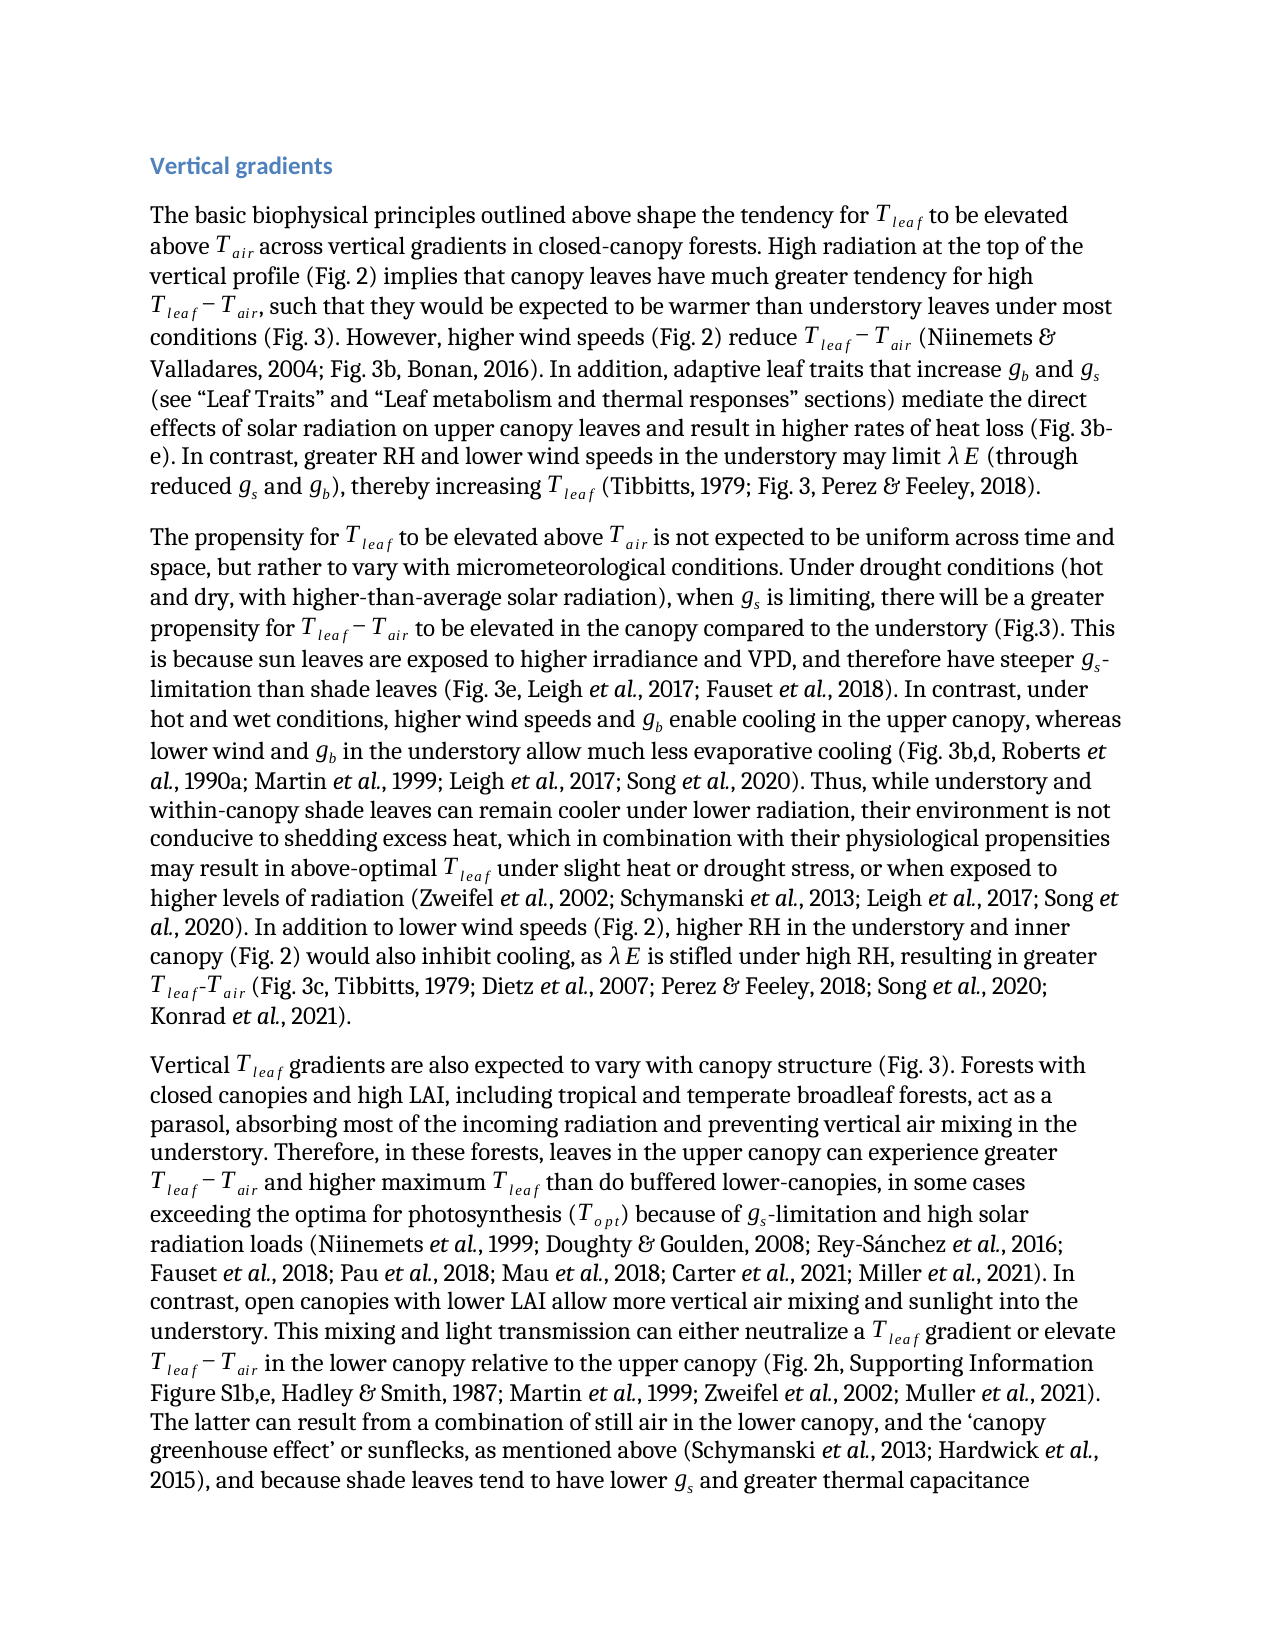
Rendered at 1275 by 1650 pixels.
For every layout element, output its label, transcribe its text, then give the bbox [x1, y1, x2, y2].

text The basic biophysical principles outlined above shape the tendency for to be elevated above across vertical gradients in closed-canopy forests. High radiation at the top of the vertical profile (Fig. 2) implies that canopy leaves have much greater tendency for high , such that they would be expected to be warmer than understory leaves under most conditions (Fig. 3). However, higher wind speeds (Fig. 2) reduce (Niinemets & Valladares, 2004; Fig. 3b, Bonan, 2016). In addition, adaptive leaf traits that increase and (see “Leaf Traits” and “Leaf metabolism and thermal responses” sections) mediate the direct effects of solar radiation on upper canopy leaves and result in higher rates of heat loss (Fig. 3b-e). In contrast, greater RH and lower wind speeds in the understory may limit (through reduced and ), thereby increasing (Tibbitts, 1979; Fig. 3, Perez & Feeley, 2018). [150, 199, 1125, 502]
subtitle Vertical gradients [150, 150, 1125, 181]
text The propensity for to be elevated above is not expected to be uniform across time and space, but rather to vary with micrometeorological conditions. Under drought conditions (hot and dry, with higher-than-average solar radiation), when is limiting, there will be a greater propensity for to be elevated in the canopy compared to the understory (Fig.3). This is because sun leaves are exposed to higher irradiance and VPD, and therefore have steeper -limitation than shade leaves (Fig. 3e, Leigh et al., 2017; Fauset et al., 2018). In contrast, under hot and wet conditions, higher wind speeds and enable cooling in the upper canopy, whereas lower wind and in the understory allow much less evaporative cooling (Fig. 3b,d, Roberts et al., 1990a; Martin et al., 1999; Leigh et al., 2017; Song et al., 2020). Thus, while understory and within-canopy shade leaves can remain cooler under lower radiation, their environment is not conducive to shedding excess heat, which in combination with their physiological propensities may result in above-optimal under slight heat or drought stress, or when exposed to higher levels of radiation (Zweifel et al., 2002; Schymanski et al., 2013; Leigh et al., 2017; Song et al., 2020). In addition to lower wind speeds (Fig. 2), higher RH in the understory and inner canopy (Fig. 2) would also inhibit cooling, as is stifled under high RH, resulting in greater - (Fig. 3c, Tibbitts, 1979; Dietz et al., 2007; Perez & Feeley, 2018; Song et al., 2020; Konrad et al., 2021). [150, 521, 1125, 1031]
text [150, 1049, 1125, 1496]
